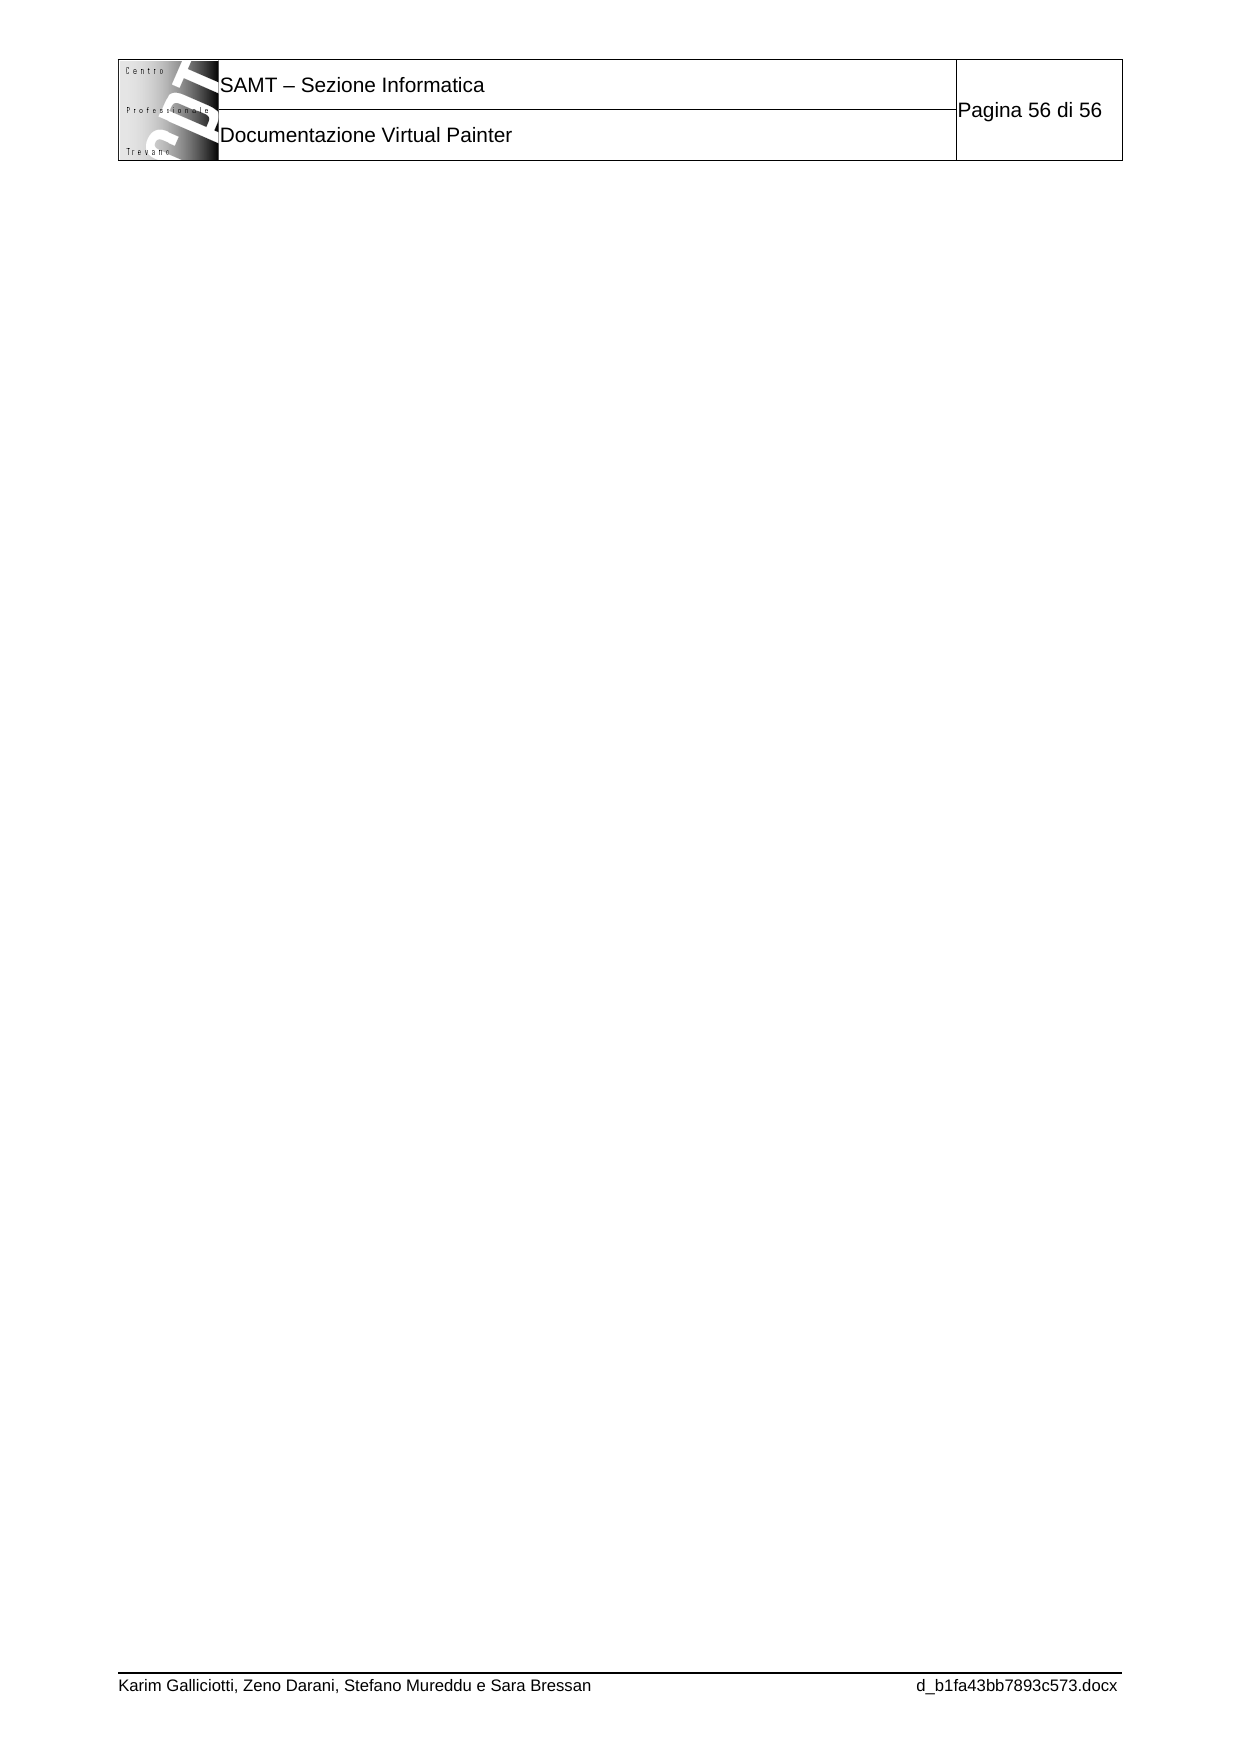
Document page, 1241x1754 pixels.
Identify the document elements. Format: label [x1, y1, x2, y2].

picture [118, 60, 219, 160]
